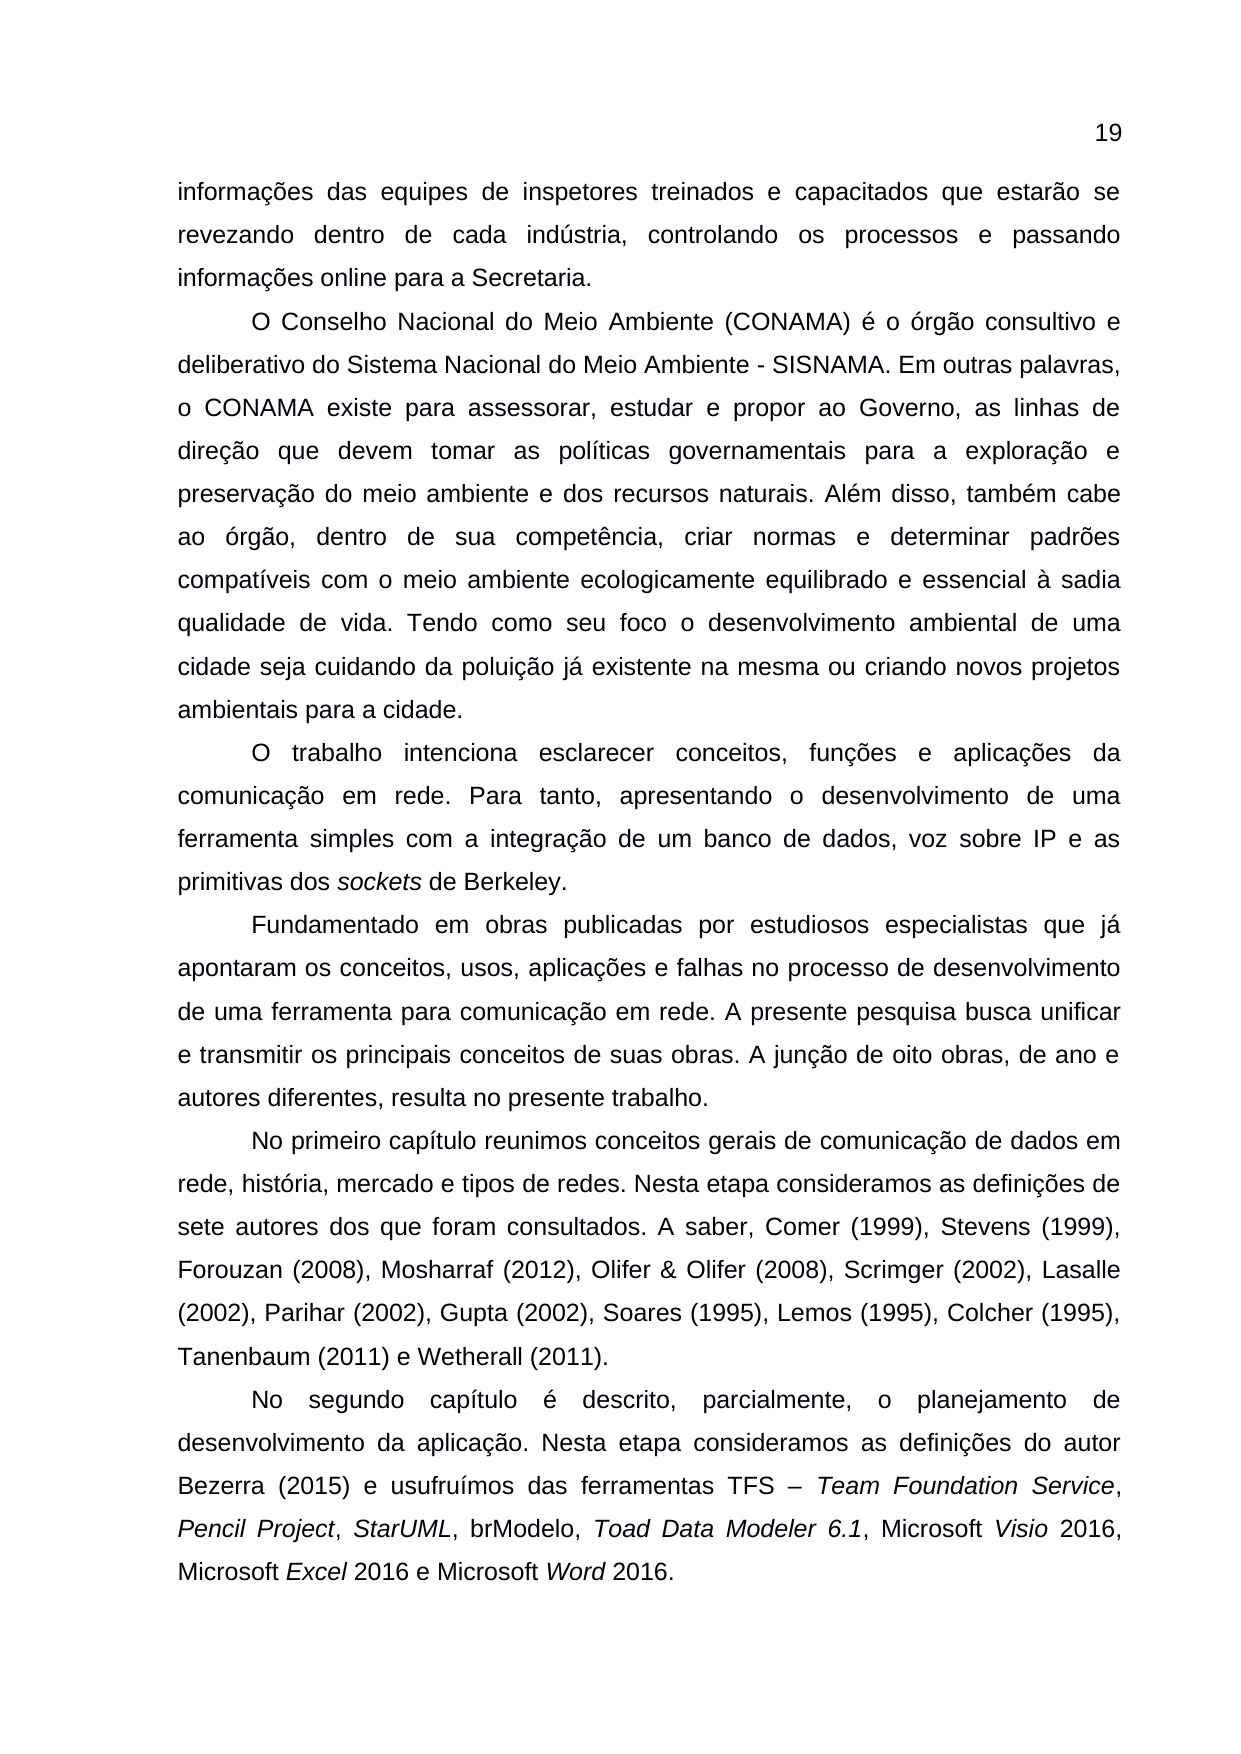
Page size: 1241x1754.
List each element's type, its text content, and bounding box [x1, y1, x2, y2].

text O trabalho intenciona esclarecer conceitos, funções e aplicações da comunicação em rede. Para tanto, apresentando o desenvolvimento de uma ferramenta simples com a integração de um banco de dados, voz sobre IP e as primitivas dos sockets de Berkeley. [177, 738, 1122, 896]
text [177, 177, 1122, 292]
text O Conselho Nacional do Meio Ambiente (CONAMA) é o órgão consultivo e deliberativo do Sistema Nacional do Meio Ambiente - SISNAMA. Em outras palavras, o CONAMA existe para assessorar, estudar e propor ao Governo, as linhas de direção que devem tomar as políticas governamentais para a exploração e preservação do meio ambiente e dos recursos naturais. Além disso, também cabe ao órgão, dentro de sua competência, criar normas e determinar padrões compatíveis com o meio ambiente ecologicamente equilibrado e essencial à sadia qualidade de vida. Tendo como seu foco o desenvolvimento ambiental de uma cidade seja cuidando da poluição já existente na mesma ou criando novos projetos ambientais para a cidade. [177, 307, 1122, 723]
text No segundo capítulo é descrito, parcialmente, o planejamento de desenvolvimento da aplicação. Nesta etapa consideramos as definições do autor Bezerra (2015) e usufruímos das ferramentas TFS – Team Foundation Service, Pencil Project, StarUML, brModelo, Toad Data Modeler 6.1, Microsoft Visio 2016, Microsoft Excel 2016 e Microsoft Word 2016. [177, 1385, 1122, 1586]
text No primeiro capítulo reunimos conceitos gerais de comunicação de dados em rede, história, mercado e tipos de redes. Nesta etapa consideramos as definições de sete autores dos que foram consultados. A saber, Comer (1999), Stevens (1999), Forouzan (2008), Mosharraf (2012), Olifer & Olifer (2008), Scrimger (2002), Lasalle (2002), Parihar (2002), Gupta (2002), Soares (1995), Lemos (1995), Colcher (1995), Tanenbaum (2011) e Wetherall (2011). [177, 1126, 1122, 1370]
text Fundamentado em obras publicadas por estudiosos especialistas que já apontaram os conceitos, usos, aplicações e falhas no processo de desenvolvimento de uma ferramenta para comunicação em rede. A presente pesquisa busca unificar e transmitir os principais conceitos de suas obras. A junção de oito obras, de ano e autores diferentes, resulta no presente trabalho. [177, 910, 1122, 1112]
